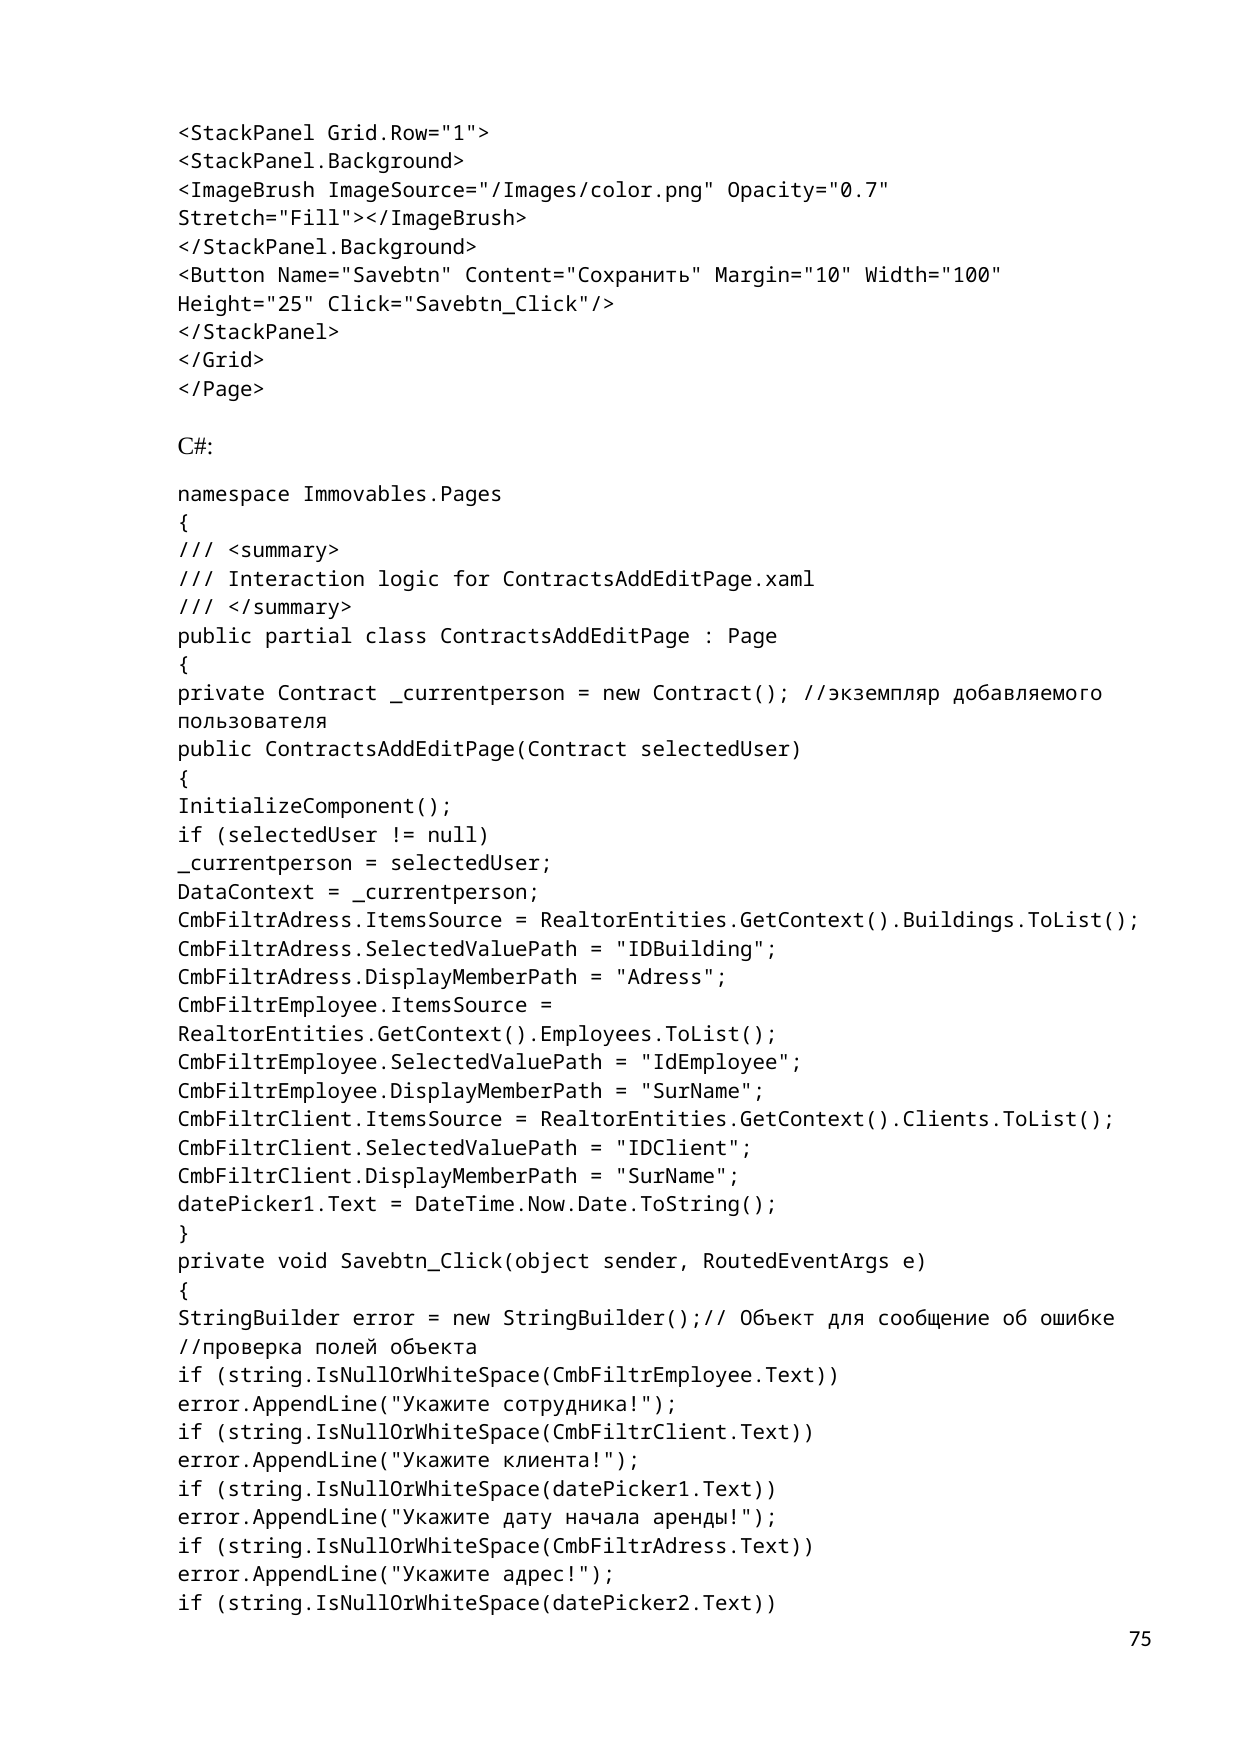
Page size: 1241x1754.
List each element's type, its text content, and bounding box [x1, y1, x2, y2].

text </StackPanel.Background> [177, 232, 1152, 260]
text <ImageBrush ImageSource="/Images/color.png" Opacity="0.7" Stretch="Fill"></ImageBrush> [177, 175, 1152, 232]
text CmbFiltrAdress.DisplayMemberPath = "Adress"; [177, 962, 1152, 991]
text if (string.IsNullOrWhiteSpace(CmbFiltrClient.Text)) [177, 1417, 1152, 1446]
text CmbFiltrEmployee.DisplayMemberPath = "SurName"; [177, 1076, 1152, 1104]
text /// </summary> [177, 592, 1152, 621]
text { [177, 649, 1152, 678]
text if (string.IsNullOrWhiteSpace(datePicker1.Text)) [177, 1474, 1152, 1502]
text { [177, 1275, 1152, 1303]
text <Button Name="Savebtn" Content="Сохранить" Margin="10" Width="100" Height="25" Click="Savebtn_Click"/> [177, 260, 1152, 317]
text С#: [177, 431, 1152, 460]
text public ContractsAddEditPage(Contract selectedUser) [177, 734, 1152, 763]
text <StackPanel.Background> [177, 147, 1152, 175]
text //проверка полей объекта [177, 1332, 1152, 1360]
text CmbFiltrClient.SelectedValuePath = "IDClient"; [177, 1133, 1152, 1161]
text CmbFiltrAdress.ItemsSource = RealtorEntities.GetContext().Buildings.ToList(); [177, 905, 1152, 934]
text </Grid> [177, 346, 1152, 374]
text private void Savebtn_Click(object sender, RoutedEventArgs e) [177, 1246, 1152, 1275]
text StringBuilder error = new StringBuilder();// Объект для сообщение об ошибке [177, 1303, 1152, 1332]
text error.AppendLine("Укажите клиента!"); [177, 1446, 1152, 1474]
text public partial class ContractsAddEditPage : Page [177, 621, 1152, 649]
text error.AppendLine("Укажите дату начала аренды!"); [177, 1502, 1152, 1531]
text CmbFiltrAdress.SelectedValuePath = "IDBuilding"; [177, 934, 1152, 962]
text DataContext = _currentperson; [177, 877, 1152, 905]
text datePicker1.Text = DateTime.Now.Date.ToString(); [177, 1189, 1152, 1218]
text /// Interaction logic for ContractsAddEditPage.xaml [177, 564, 1152, 592]
text if (string.IsNullOrWhiteSpace(CmbFiltrAdress.Text)) [177, 1531, 1152, 1559]
text error.AppendLine("Укажите адрес!"); [177, 1559, 1152, 1588]
text } [177, 1218, 1152, 1246]
text CmbFiltrEmployee.SelectedValuePath = "IdEmployee"; [177, 1047, 1152, 1076]
text { [177, 763, 1152, 791]
text { [177, 507, 1152, 536]
text if (selectedUser != null) [177, 820, 1152, 848]
text private Contract _currentperson = new Contract(); //экземпляр добавляемого пользователя [177, 678, 1152, 734]
text CmbFiltrClient.ItemsSource = RealtorEntities.GetContext().Clients.ToList(); [177, 1104, 1152, 1133]
text if (string.IsNullOrWhiteSpace(CmbFiltrEmployee.Text)) [177, 1360, 1152, 1389]
text <StackPanel Grid.Row="1"> [177, 118, 1152, 147]
text InitializeComponent(); [177, 791, 1152, 820]
text CmbFiltrEmployee.ItemsSource = RealtorEntities.GetContext().Employees.ToList(); [177, 991, 1152, 1047]
text </Page> [177, 374, 1152, 402]
text error.AppendLine("Укажите сотрудника!"); [177, 1389, 1152, 1417]
text _currentperson = selectedUser; [177, 848, 1152, 877]
text if (string.IsNullOrWhiteSpace(datePicker2.Text)) [177, 1588, 1152, 1616]
text </StackPanel> [177, 317, 1152, 346]
text /// <summary> [177, 536, 1152, 564]
text CmbFiltrClient.DisplayMemberPath = "SurName"; [177, 1161, 1152, 1189]
text namespace Immovables.Pages [177, 479, 1152, 507]
